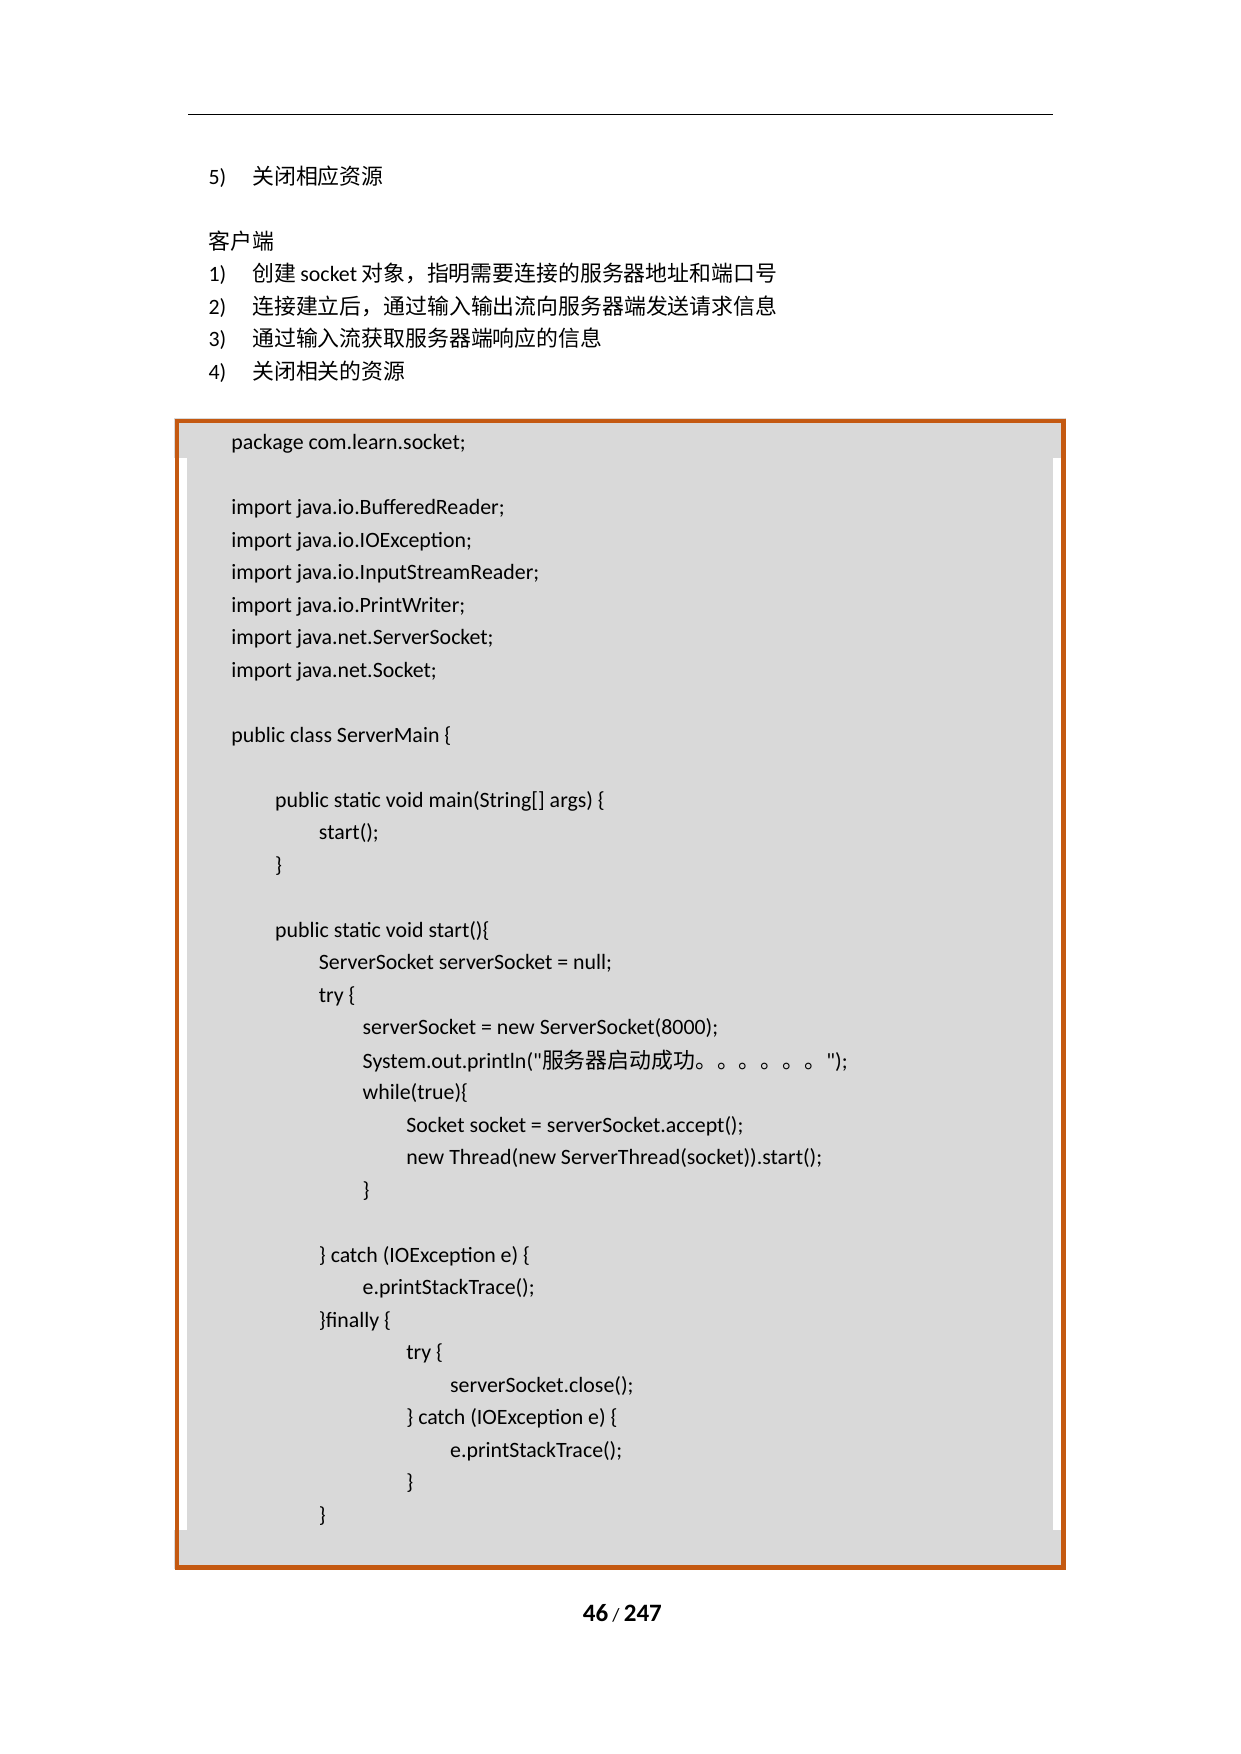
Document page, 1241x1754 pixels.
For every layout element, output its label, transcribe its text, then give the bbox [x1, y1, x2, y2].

text 客户端 [187, 223, 1053, 256]
text public static void main(String[] args) { [187, 783, 1053, 815]
list 创建socket对象，指明需要连接的服务器地址和端口号 [208, 256, 1053, 288]
text ServerSocket serverSocket = null; [187, 945, 1053, 978]
text serverSocket = new ServerSocket(8000); [187, 1010, 1053, 1043]
text import java.net.ServerSocket; [187, 620, 1053, 653]
text package com.learn.socket; [179, 423, 1061, 458]
text try { [187, 978, 1053, 1010]
text e.printStackTrace(); [187, 1270, 1053, 1303]
text import java.io.BufferedReader; [187, 490, 1053, 523]
text } [187, 1465, 1053, 1498]
text import java.io.PrintWriter; [187, 588, 1053, 620]
list 关闭相关的资源 [208, 353, 1053, 386]
text import java.net.Socket; [187, 653, 1053, 685]
text while(true){ [187, 1075, 1053, 1108]
text }finally { [187, 1303, 1053, 1335]
text } catch (IOException e) { [187, 1238, 1053, 1270]
text Socket socket = serverSocket.accept(); [187, 1108, 1053, 1140]
text public static void start(){ [187, 913, 1053, 945]
text } [187, 1498, 1053, 1523]
list 通过输入流获取服务器端响应的信息 [208, 321, 1053, 353]
text System.out.println("服务器启动成功。。。。。。"); [187, 1043, 1053, 1075]
text new Thread(new ServerThread(socket)).start(); [187, 1140, 1053, 1173]
text public class ServerMain { [187, 718, 1053, 750]
text import java.io.IOException; [187, 523, 1053, 555]
list 关闭相应资源 [208, 158, 1053, 191]
text try { [187, 1335, 1053, 1368]
text } [187, 1173, 1053, 1205]
text e.printStackTrace(); [187, 1433, 1053, 1465]
text serverSocket.close(); [187, 1368, 1053, 1400]
text } catch (IOException e) { [187, 1400, 1053, 1433]
text } [187, 848, 1053, 880]
text import java.io.InputStreamReader; [187, 555, 1053, 588]
list 连接建立后，通过输入输出流向服务器端发送请求信息 [208, 288, 1053, 321]
text start(); [187, 815, 1053, 848]
